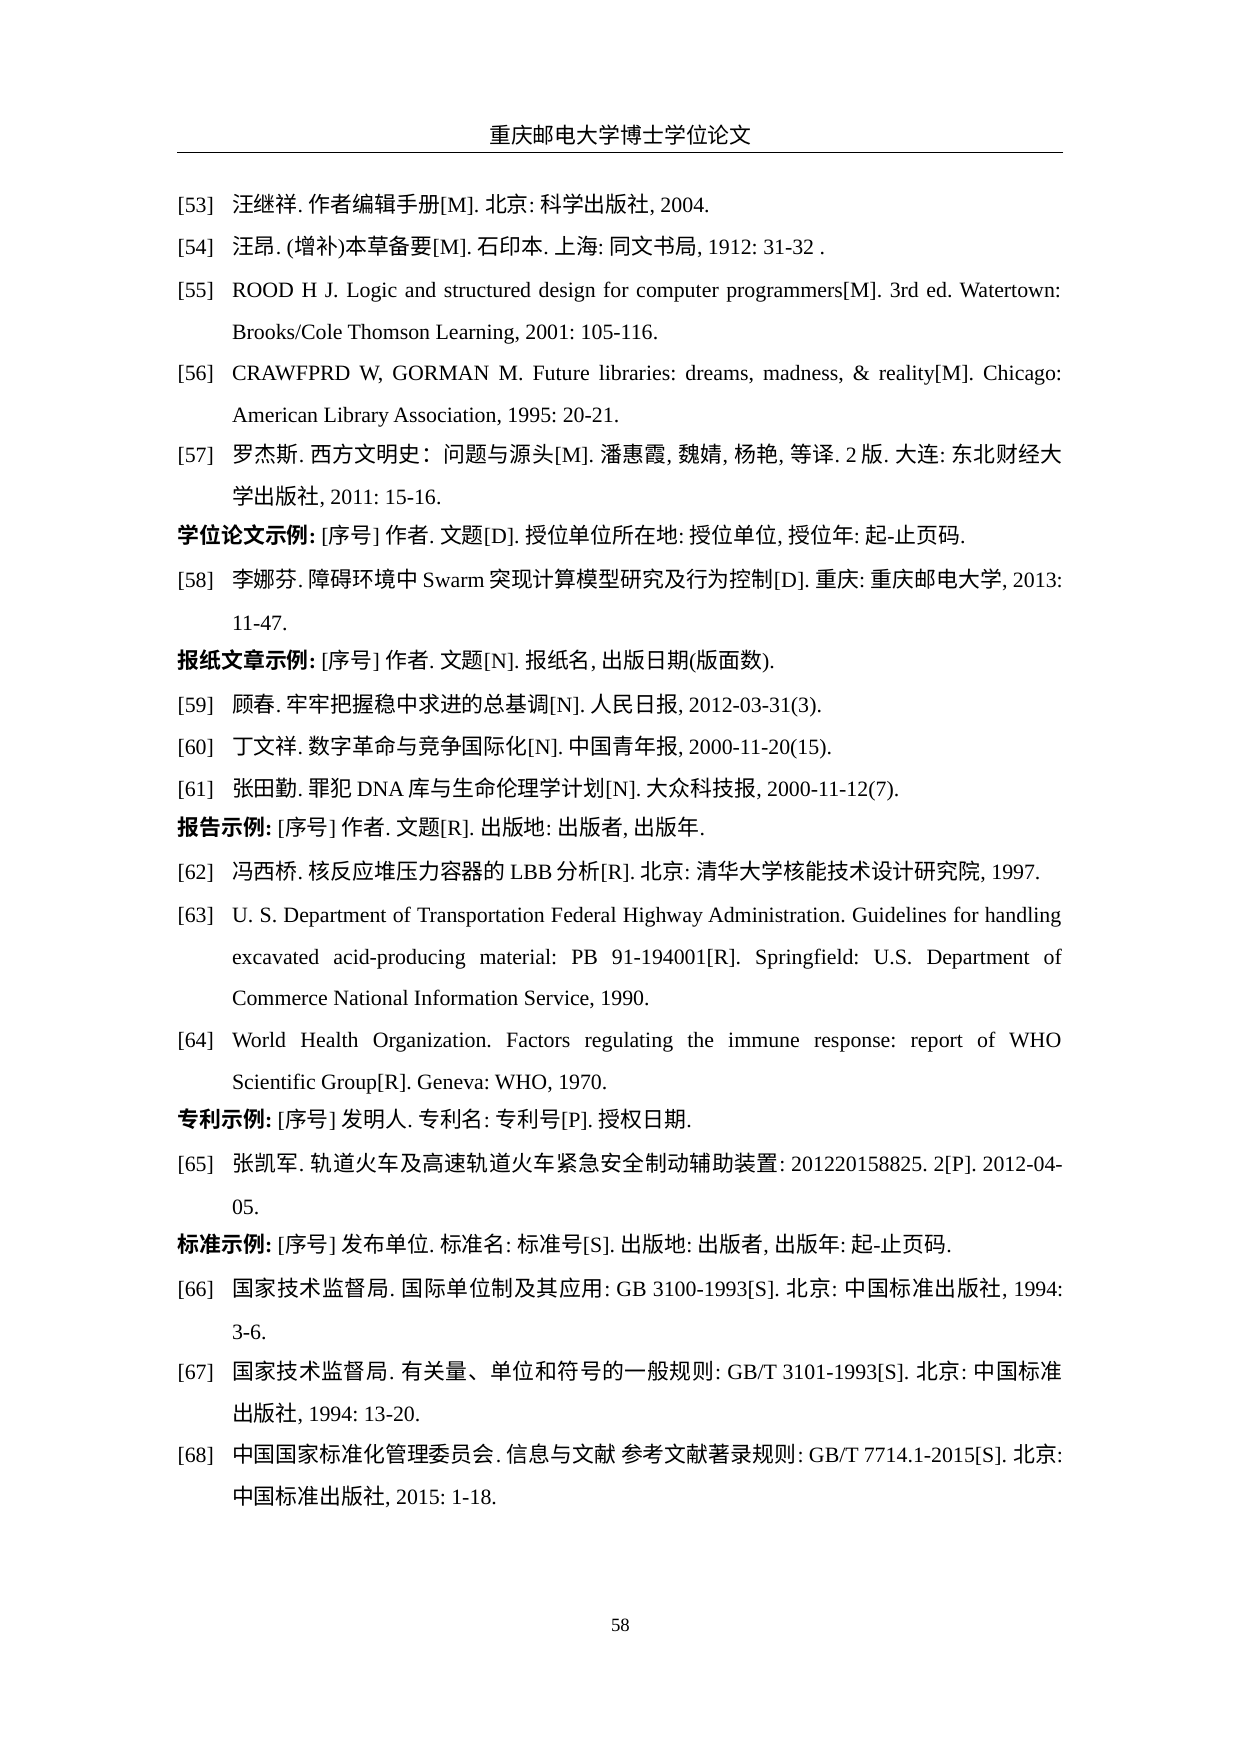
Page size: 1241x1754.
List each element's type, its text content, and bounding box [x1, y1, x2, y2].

text 李娜芬. 障碍环境中Swarm突现计算模型研究及行为控制[D]. 重庆: 重庆邮电大学, 2013: 11-47. [177, 552, 1063, 636]
text 汪继祥. 作者编辑手册[M]. 北京: 科学出版社, 2004. [177, 177, 1063, 219]
text World Health Organization. Factors regulating the immune response: report of WHO Scientific Group[R]. Geneva: WHO, 1970. [177, 1011, 1063, 1094]
text 国家技术监督局. 国际单位制及其应用: GB 3100-1993[S]. 北京: 中国标准出版社, 1994: 3-6. [177, 1261, 1063, 1344]
text 国家技术监督局. 有关量、单位和符号的一般规则: GB/T 3101-1993[S]. 北京: 中国标准出版社, 1994: 13-20. [177, 1344, 1063, 1427]
text 顾春. 牢牢把握稳中求进的总基调[N]. 人民日报, 2012-03-31(3). [177, 677, 1063, 719]
text U. S. Department of Transportation Federal Highway Administration. Guidelines for handling excavated acid-producing material: PB 91-194001[R]. Springfield: U.S. Department of Commerce National Information Service, 1990. [177, 886, 1063, 1011]
text 丁文祥. 数字革命与竞争国际化[N]. 中国青年报, 2000-11-20(15). [177, 719, 1063, 761]
text 标准示例: [序号] 发布单位. 标准名: 标准号[S]. 出版地: 出版者, 出版年: 起-止页码. [177, 1219, 1063, 1261]
text 罗杰斯. 西方文明史：问题与源头[M]. 潘惠霞, 魏婧, 杨艳, 等译. 2版. 大连: 东北财经大学出版社, 2011: 15-16. [177, 427, 1063, 511]
text 中国国家标准化管理委员会. 信息与文献 参考文献著录规则: GB/T 7714.1-2015[S]. 北京: 中国标准出版社, 2015: 1-18. [177, 1427, 1063, 1511]
text 学位论文示例: [序号] 作者. 文题[D]. 授位单位所在地: 授位单位, 授位年: 起-止页码. [177, 511, 1063, 552]
text 汪昂. (增补)本草备要[M]. 石印本. 上海: 同文书局, 1912: 31-32 . [177, 219, 1063, 261]
text CRAWFPRD W, GORMAN M. Future libraries: dreams, madness, & reality[M]. Chicago: American Library Association, 1995: 20-21. [177, 344, 1063, 427]
text 冯西桥. 核反应堆压力容器的LBB分析[R]. 北京: 清华大学核能技术设计研究院, 1997. [177, 844, 1063, 886]
text 张田勤. 罪犯DNA库与生命伦理学计划[N]. 大众科技报, 2000-11-12(7). [177, 761, 1063, 802]
text ROOD H J. Logic and structured design for computer programmers[M]. 3rd ed. Watertown: Brooks/Cole Thomson Learning, 2001: 105-116. [177, 261, 1063, 344]
text 专利示例: [序号] 发明人. 专利名: 专利号[P]. 授权日期. [177, 1094, 1063, 1136]
text 报纸文章示例: [序号] 作者. 文题[N]. 报纸名, 出版日期(版面数). [177, 636, 1063, 677]
text 报告示例: [序号] 作者. 文题[R]. 出版地: 出版者, 出版年. [177, 802, 1063, 844]
text 张凯军. 轨道火车及高速轨道火车紧急安全制动辅助装置: 201220158825. 2[P]. 2012-04-05. [177, 1136, 1063, 1219]
